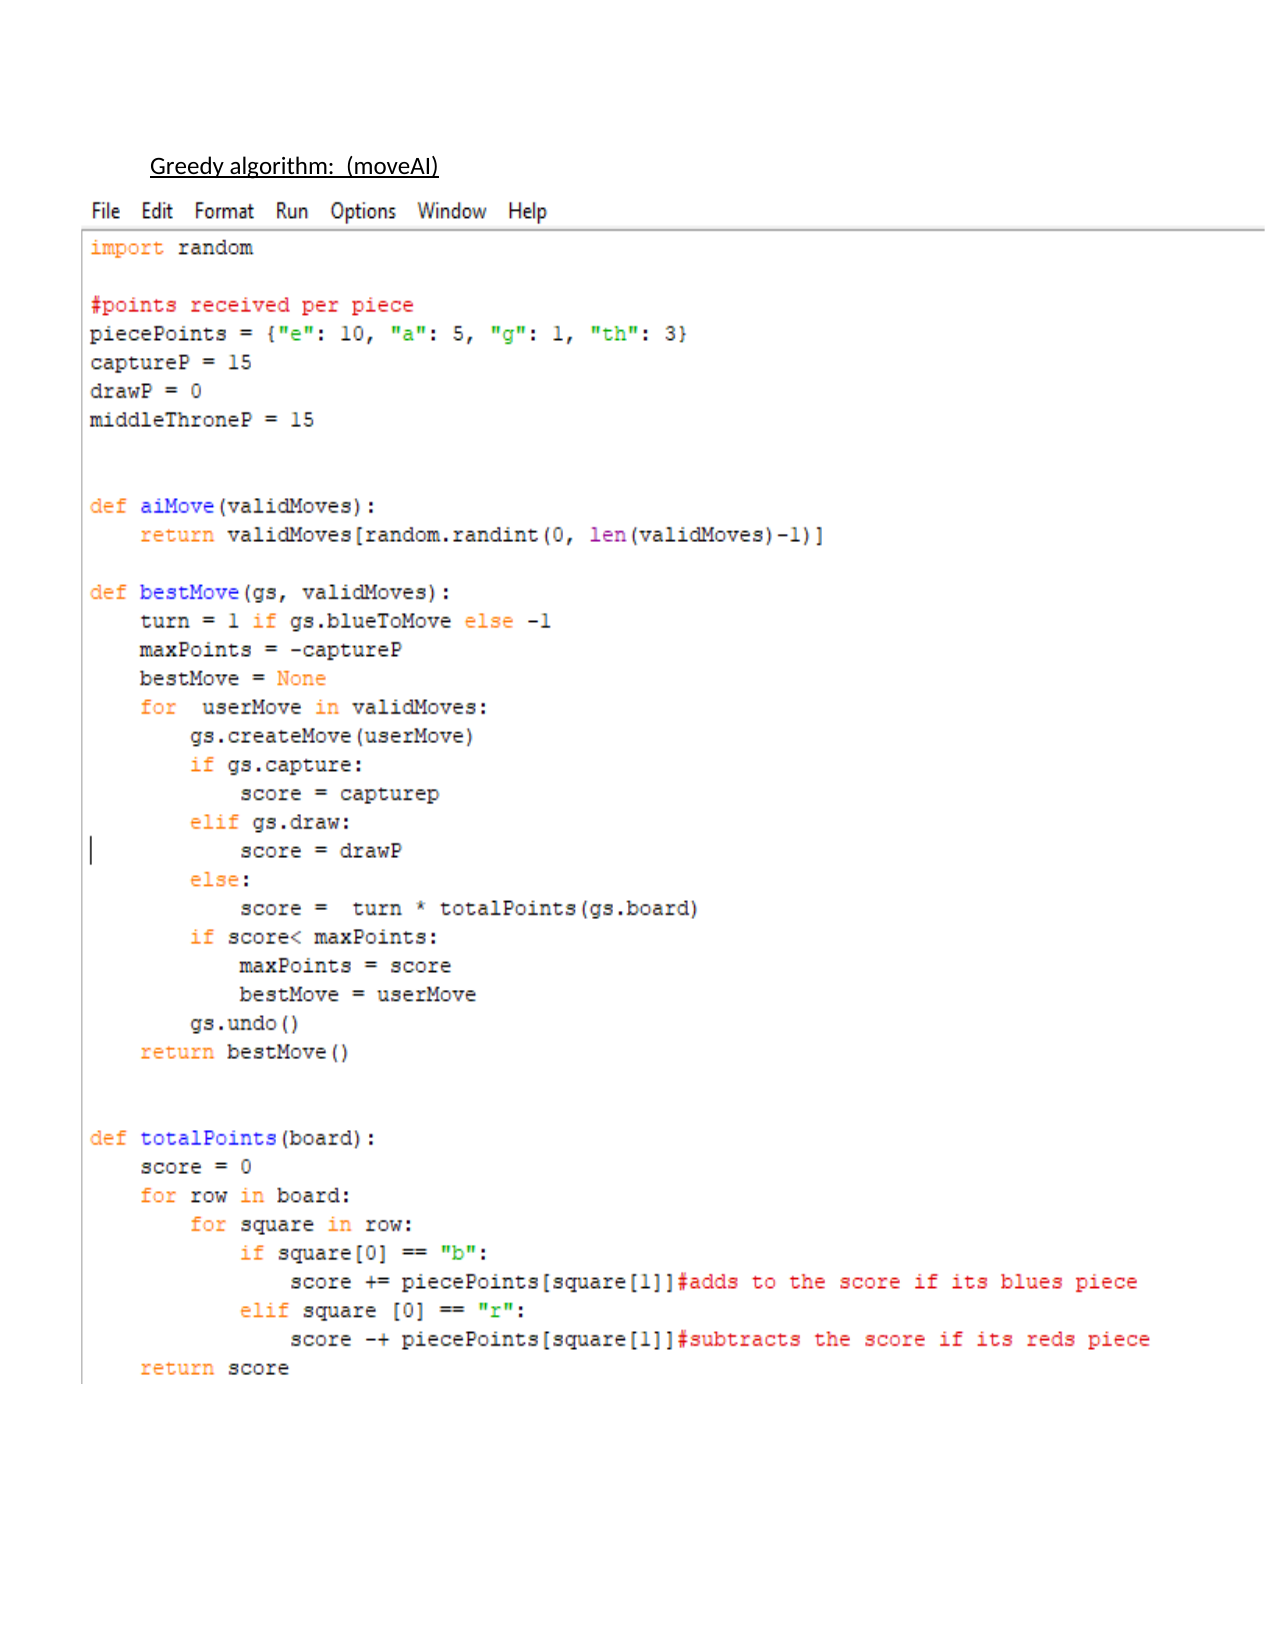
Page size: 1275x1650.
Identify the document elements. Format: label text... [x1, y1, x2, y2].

text Greedy algorithm: (moveAI) [150, 150, 1125, 181]
